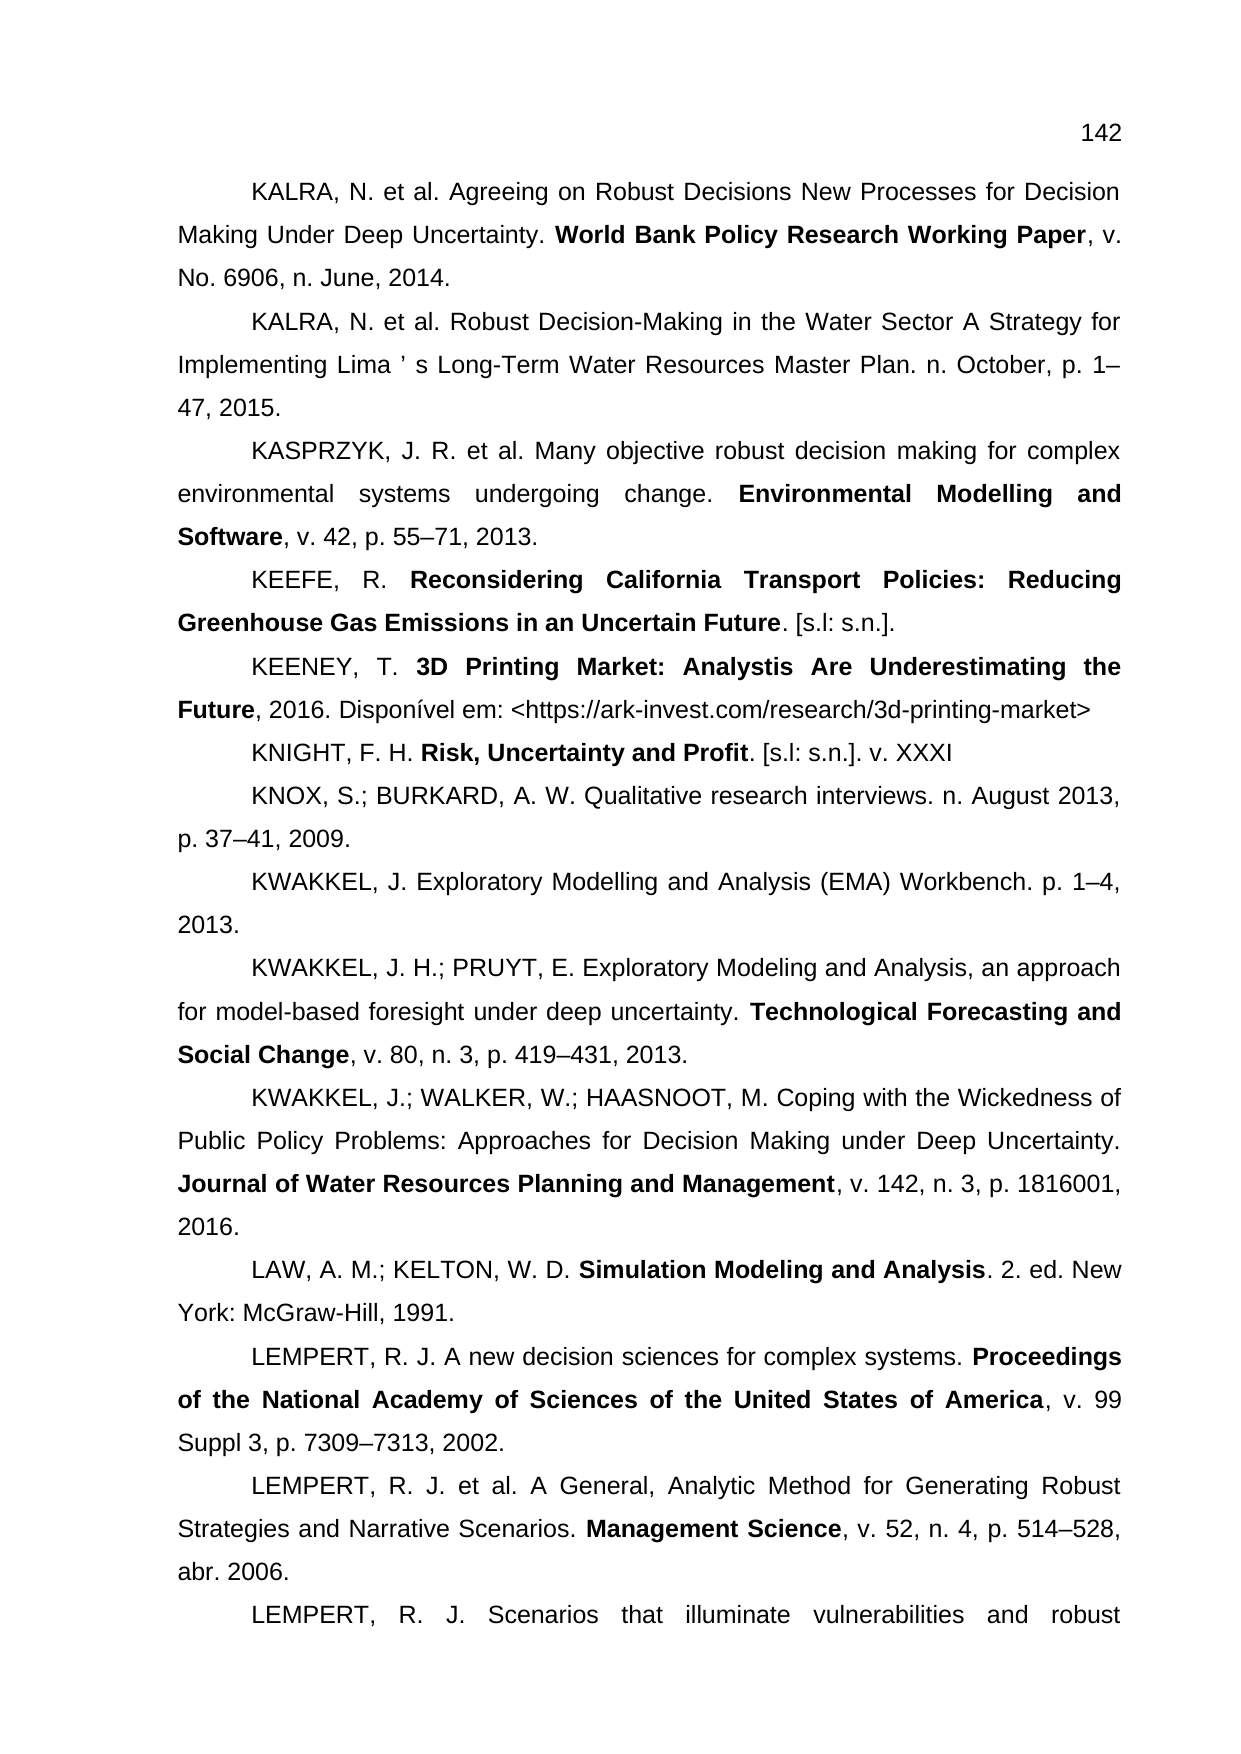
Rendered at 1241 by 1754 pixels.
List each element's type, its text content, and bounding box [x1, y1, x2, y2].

text KWAKKEL, J. H.; PRUYT, E. Exploratory Modeling and Analysis, an approach for model-based foresight under deep uncertainty. Technological Forecasting and Social Change, v. 80, n. 3, p. 419–431, 2013. [177, 953, 1122, 1068]
text KNOX, S.; BURKARD, A. W. Qualitative research interviews. n. August 2013, p. 37–41, 2009. [177, 781, 1122, 853]
text KWAKKEL, J. Exploratory Modelling and Analysis (EMA) Workbench. p. 1–4, 2013. [177, 867, 1122, 939]
text KWAKKEL, J.; WALKER, W.; HAASNOOT, M. Coping with the Wickedness of Public Policy Problems: Approaches for Decision Making under Deep Uncertainty. Journal of Water Resources Planning and Management, v. 142, n. 3, p. 1816001, 2016. [177, 1083, 1122, 1241]
text LEMPERT, R. J. et al. A General, Analytic Method for Generating Robust Strategies and Narrative Scenarios. Management Science, v. 52, n. 4, p. 514–528, abr. 2006. [177, 1471, 1122, 1586]
text KNIGHT, F. H. Risk, Uncertainty and Profit. [s.l: s.n.]. v. XXXI [177, 738, 1122, 767]
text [177, 1600, 1122, 1629]
text KASPRZYK, J. R. et al. Many objective robust decision making for complex environmental systems undergoing change. Environmental Modelling and Software, v. 42, p. 55–71, 2013. [177, 436, 1122, 551]
text LEMPERT, R. J. A new decision sciences for complex systems. Proceedings of the National Academy of Sciences of the United States of America, v. 99 Suppl 3, p. 7309–7313, 2002. [177, 1342, 1122, 1457]
text KEEFE, R. Reconsidering California Transport Policies: Reducing Greenhouse Gas Emissions in an Uncertain Future. [s.l: s.n.]. [177, 565, 1122, 637]
text KEENEY, T. 3D Printing Market: Analystis Are Underestimating the Future, 2016. Disponível em: <https://ark-invest.com/research/3d-printing-market> [177, 652, 1122, 723]
text KALRA, N. et al. Robust Decision-Making in the Water Sector A Strategy for Implementing Lima ’ s Long-Term Water Resources Master Plan. n. October, p. 1–47, 2015. [177, 307, 1122, 422]
text LAW, A. M.; KELTON, W. D. Simulation Modeling and Analysis. 2. ed. New York: McGraw-Hill, 1991. [177, 1255, 1122, 1327]
text KALRA, N. et al. Agreeing on Robust Decisions New Processes for Decision Making Under Deep Uncertainty. World Bank Policy Research Working Paper, v. No. 6906, n. June, 2014. [177, 177, 1122, 292]
